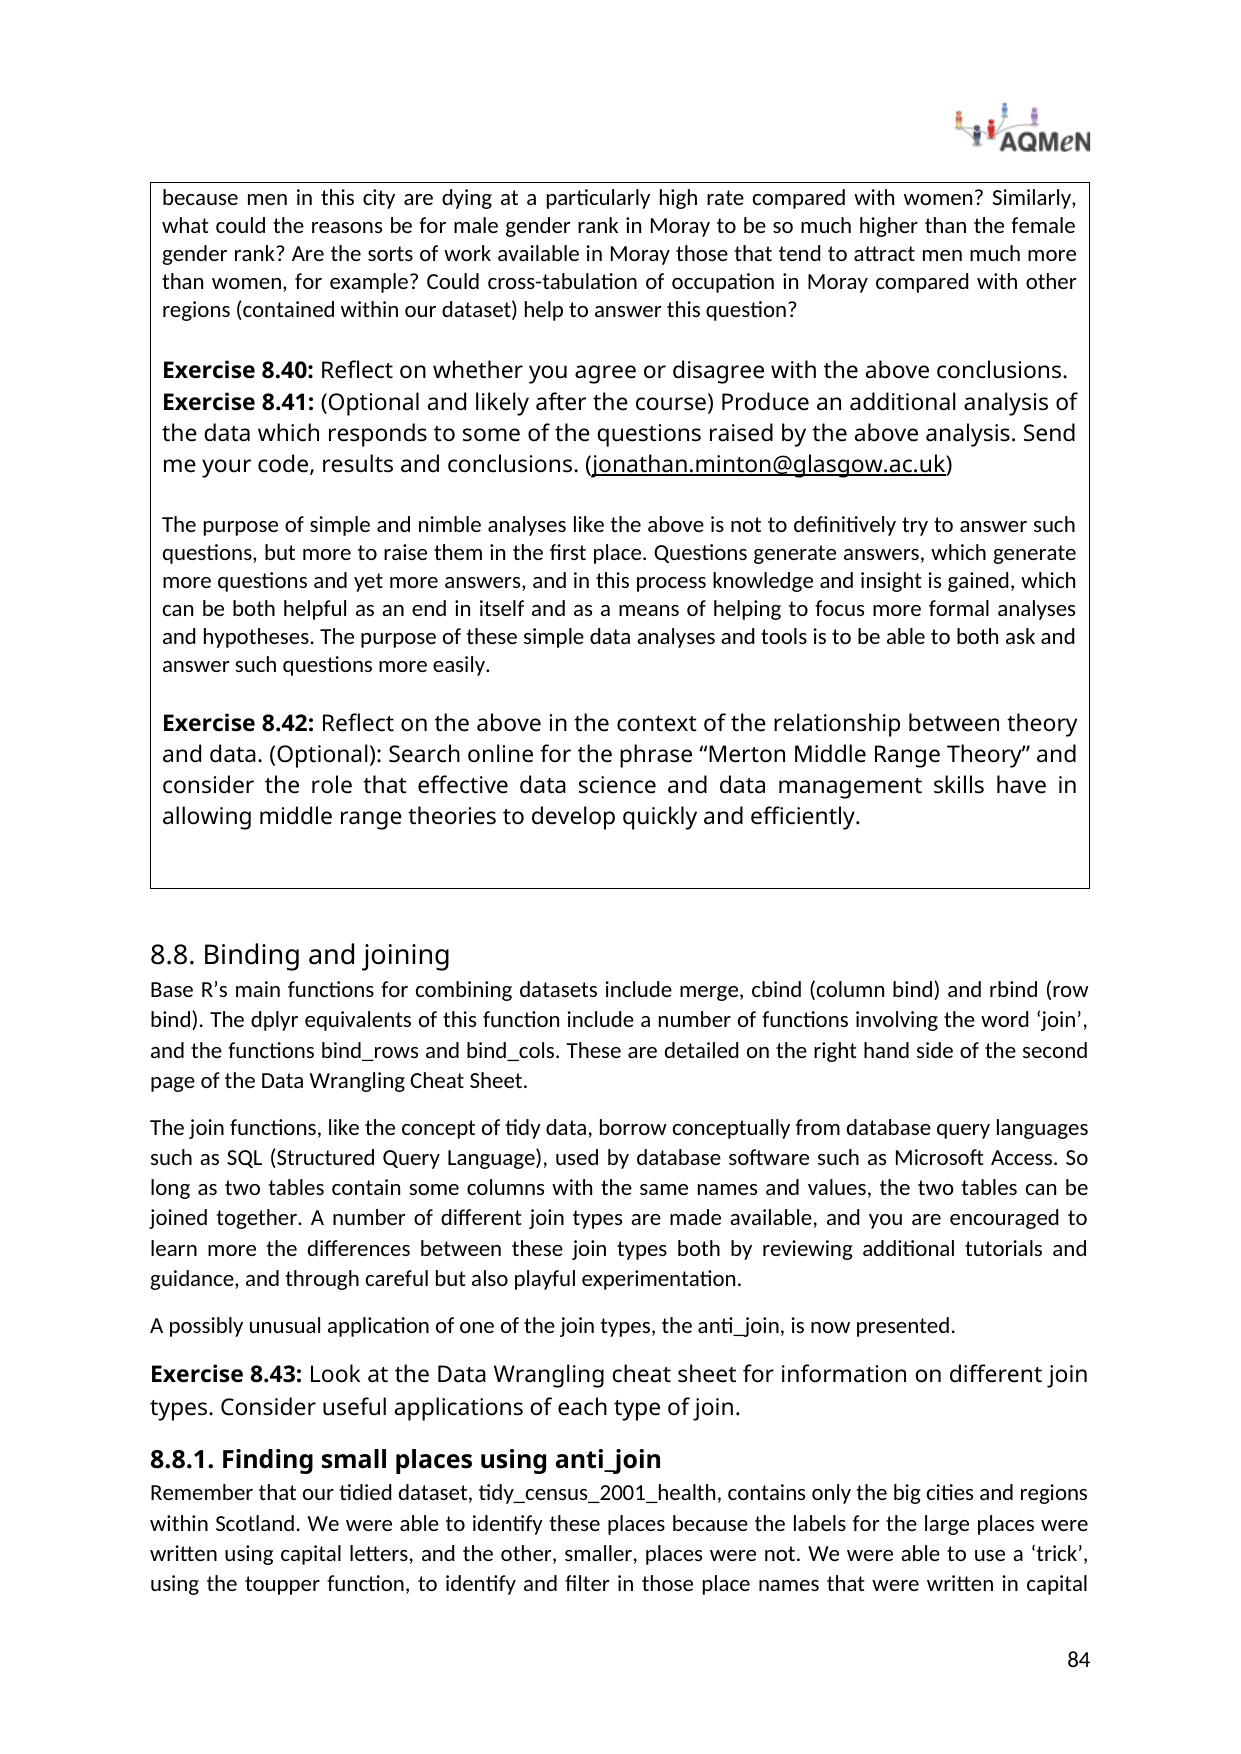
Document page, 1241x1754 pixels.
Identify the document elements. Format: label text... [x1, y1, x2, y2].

picture [955, 73, 1091, 182]
subtitle Finding small places using anti_join [150, 1442, 1090, 1476]
text Base R’s main functions for combining datasets include merge, cbind (column bind) and rbind (row bind). The dplyr equivalents of this function include a number of functions involving the word ‘join’, and the functions bind_rows and bind_cols. These are detailed on the right hand side of the second page of the Data Wrangling Cheat Sheet. [150, 975, 1090, 1094]
text The join functions, like the concept of tidy data, borrow conceptually from database query languages such as SQL (Structured Query Language), used by database software such as Microsoft Access. So long as two tables contain some columns with the same names and values, the two tables can be joined together. A number of different join types are made available, and you are encouraged to learn more the differences between these join types both by reviewing additional tutorials and guidance, and through careful but also playful experimentation. [150, 1113, 1090, 1292]
text A possibly unusual application of one of the join types, the anti_join, is now presented. [150, 1311, 1090, 1339]
text Exercise 8.43: Look at the Data Wrangling cheat sheet for information on different join types. Consider useful applications of each type of join. [150, 1358, 1090, 1423]
subtitle Binding and joining [150, 936, 1090, 972]
